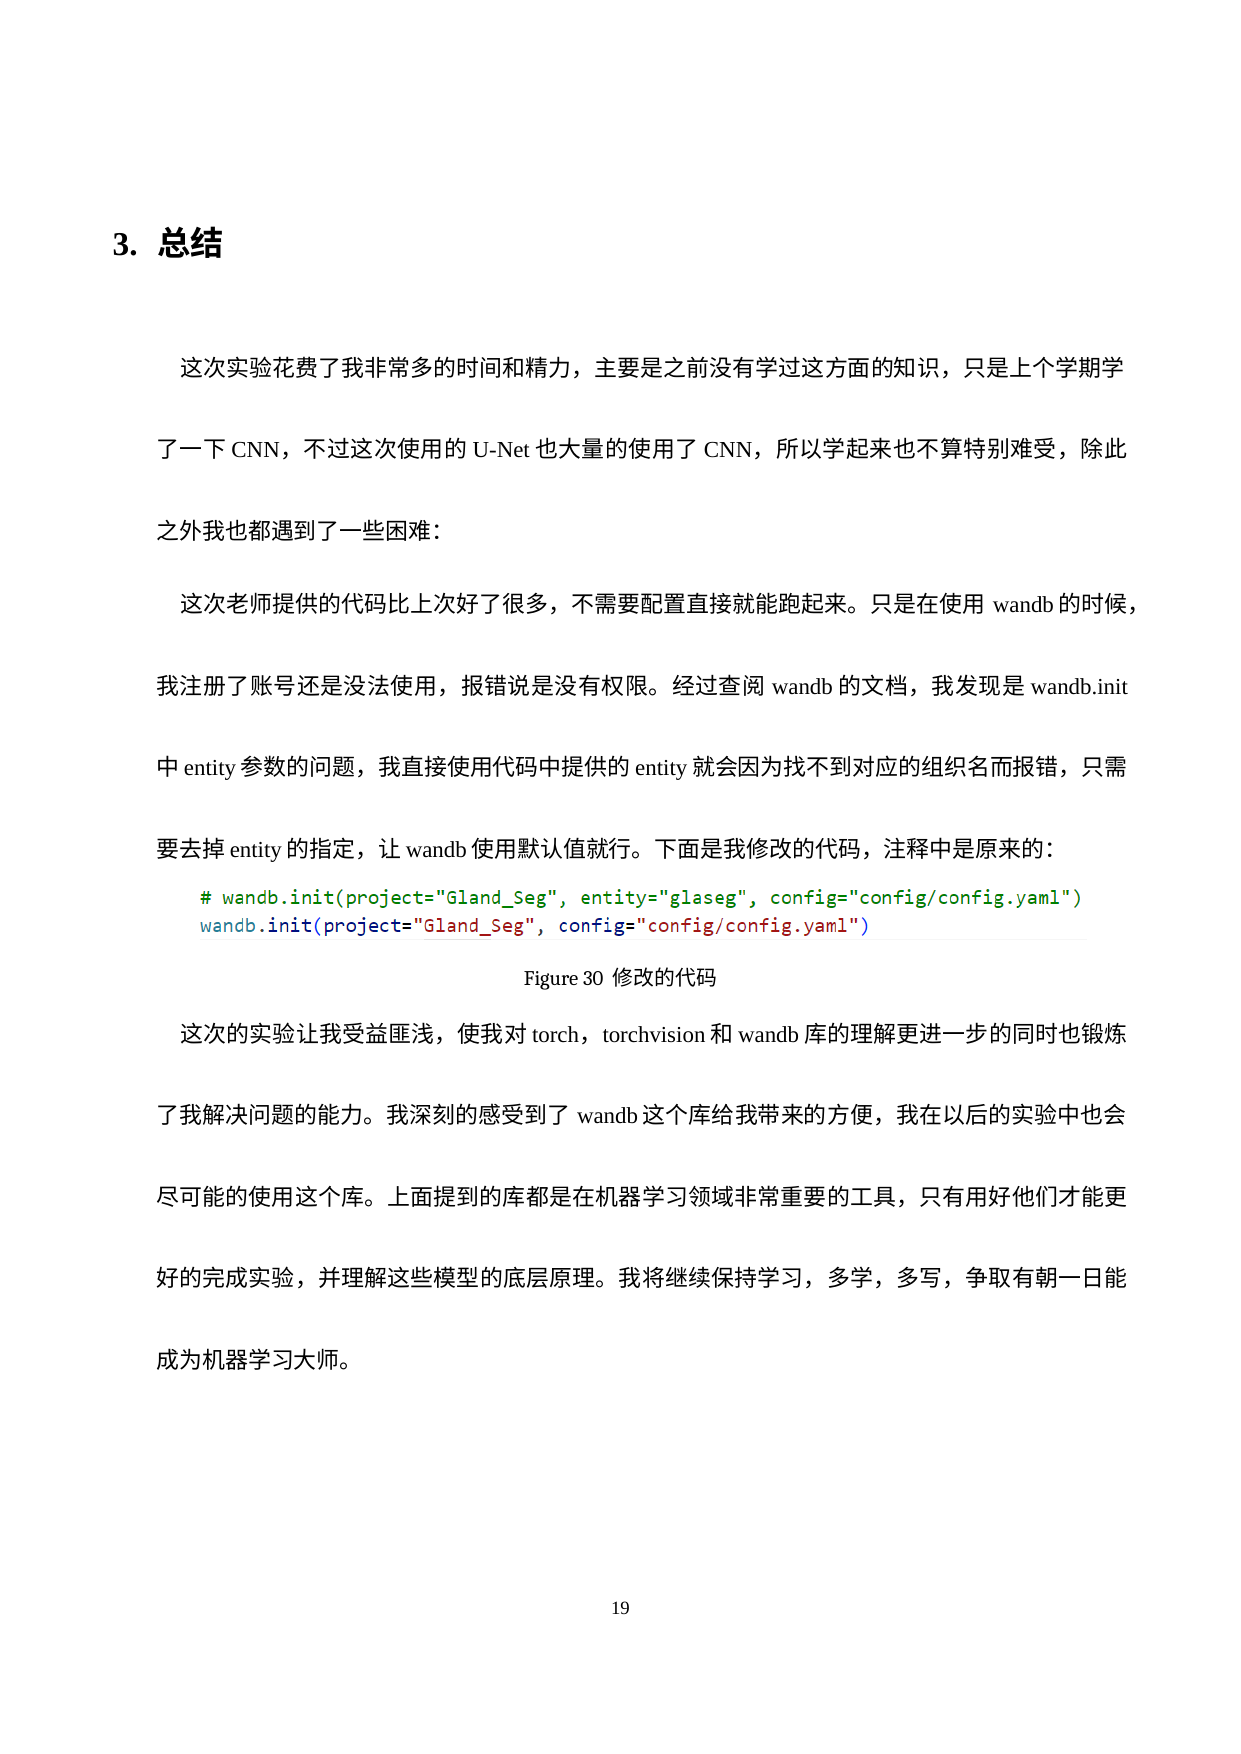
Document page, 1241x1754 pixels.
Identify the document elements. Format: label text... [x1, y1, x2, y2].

text 这次的实验让我受益匪浅，使我对torch，torchvision和wandb库的理解更进一步的同时也锻炼了我解决问题的能力。我深刻的感受到了wandb这个库给我带来的方便，我在以后的实验中也会尽可能的使用这个库。上面提到的库都是在机器学习领域非常重要的工具，只有用好他们才能更好的完成实验，并理解这些模型的底层原理。我将继续保持学习，多学，多写，争取有朝一日能成为机器学习大师。 [156, 1000, 1128, 1391]
picture [197, 887, 1087, 940]
subtitle 总结 [112, 208, 1128, 273]
text 这次实验花费了我非常多的时间和精力，主要是之前没有学过这方面的知识，只是上个学期学了一下CNN，不过这次使用的U-Net也大量的使用了CNN，所以学起来也不算特别难受，除此之外我也都遇到了一些困难： [156, 334, 1128, 562]
text Figure 30 修改的代码 [112, 960, 1128, 992]
text 这次老师提供的代码比上次好了很多，不需要配置直接就能跑起来。只是在使用wandb的时候，我注册了账号还是没法使用，报错说是没有权限。经过查阅wandb的文档，我发现是wandb.init中entity参数的问题，我直接使用代码中提供的entity就会因为找不到对应的组织名而报错，只需要去掉entity的指定，让wandb使用默认值就行。下面是我修改的代码，注释中是原来的： [156, 570, 1128, 880]
